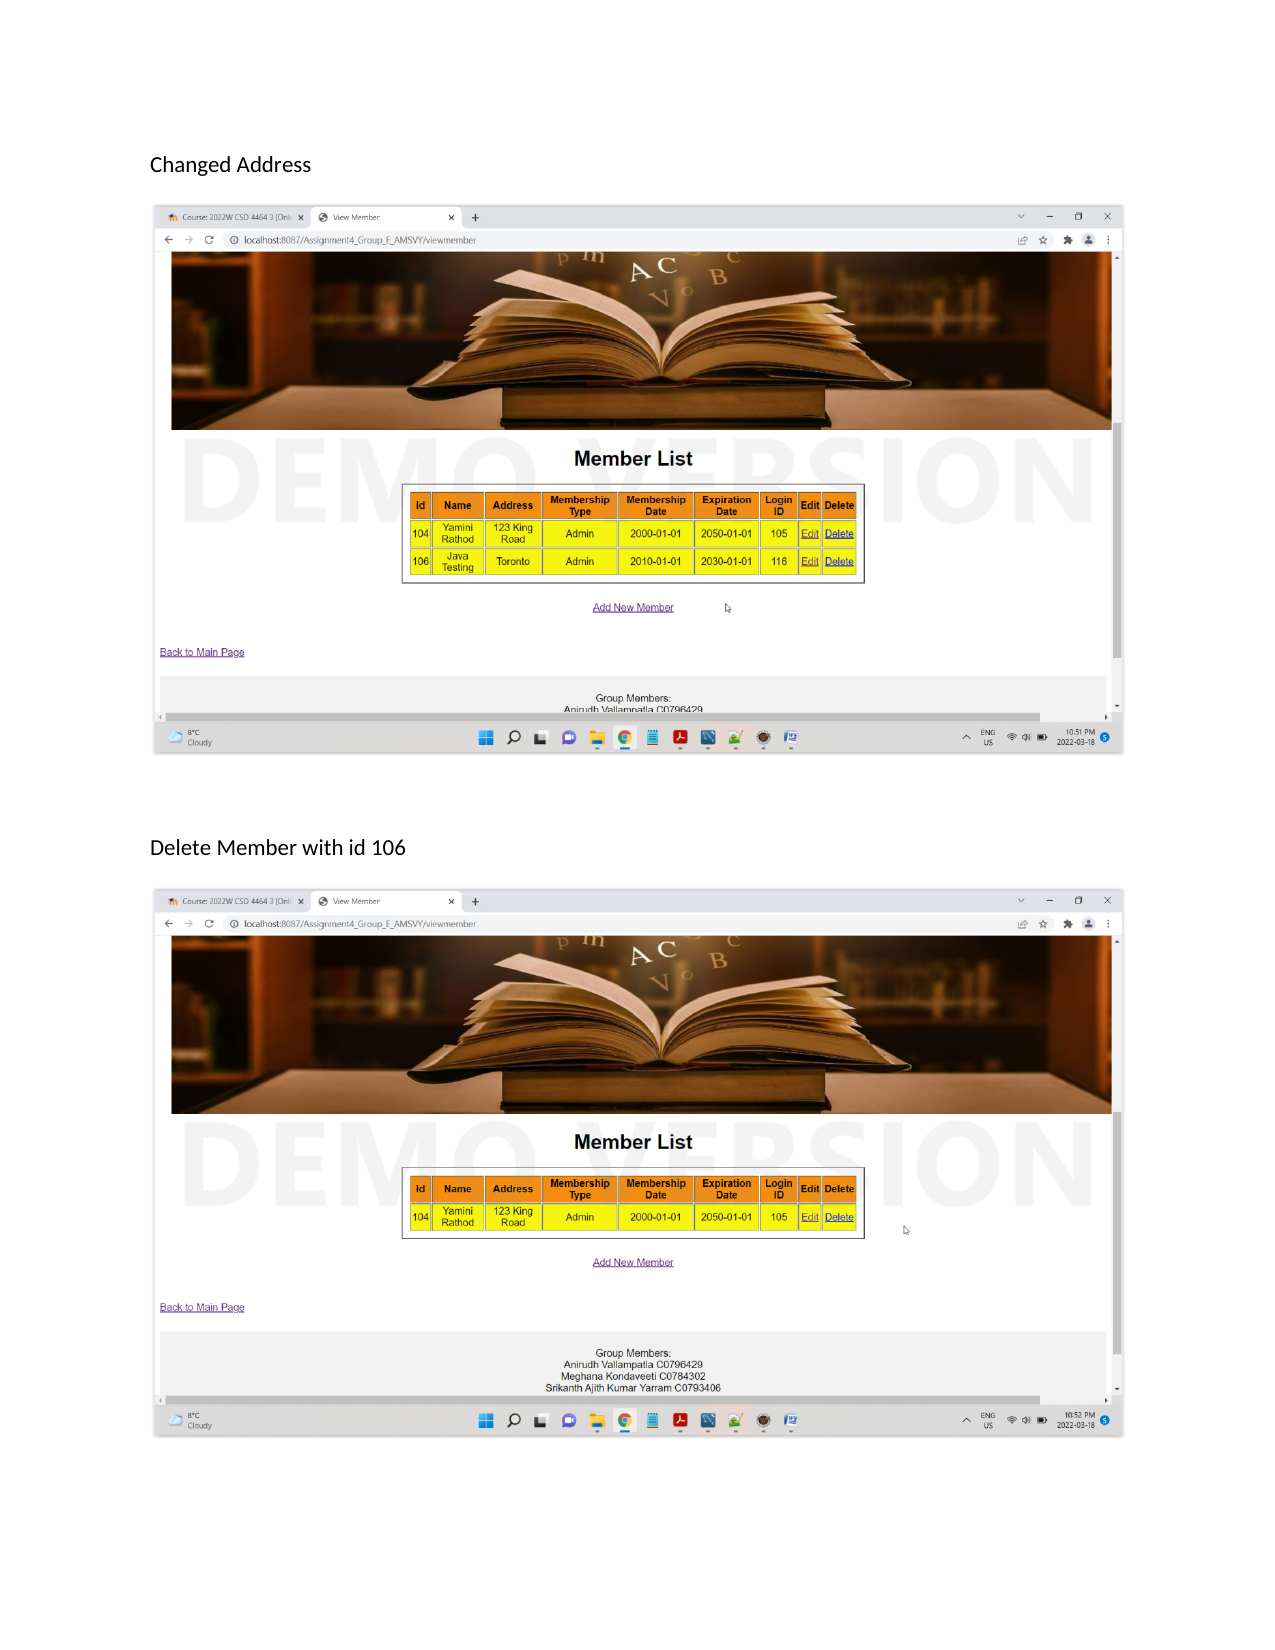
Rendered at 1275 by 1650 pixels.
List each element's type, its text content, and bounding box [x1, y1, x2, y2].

text Changed Address [150, 150, 1125, 178]
picture [150, 886, 1125, 1439]
text Delete Member with id 106 [150, 833, 1125, 861]
picture [150, 203, 1125, 756]
